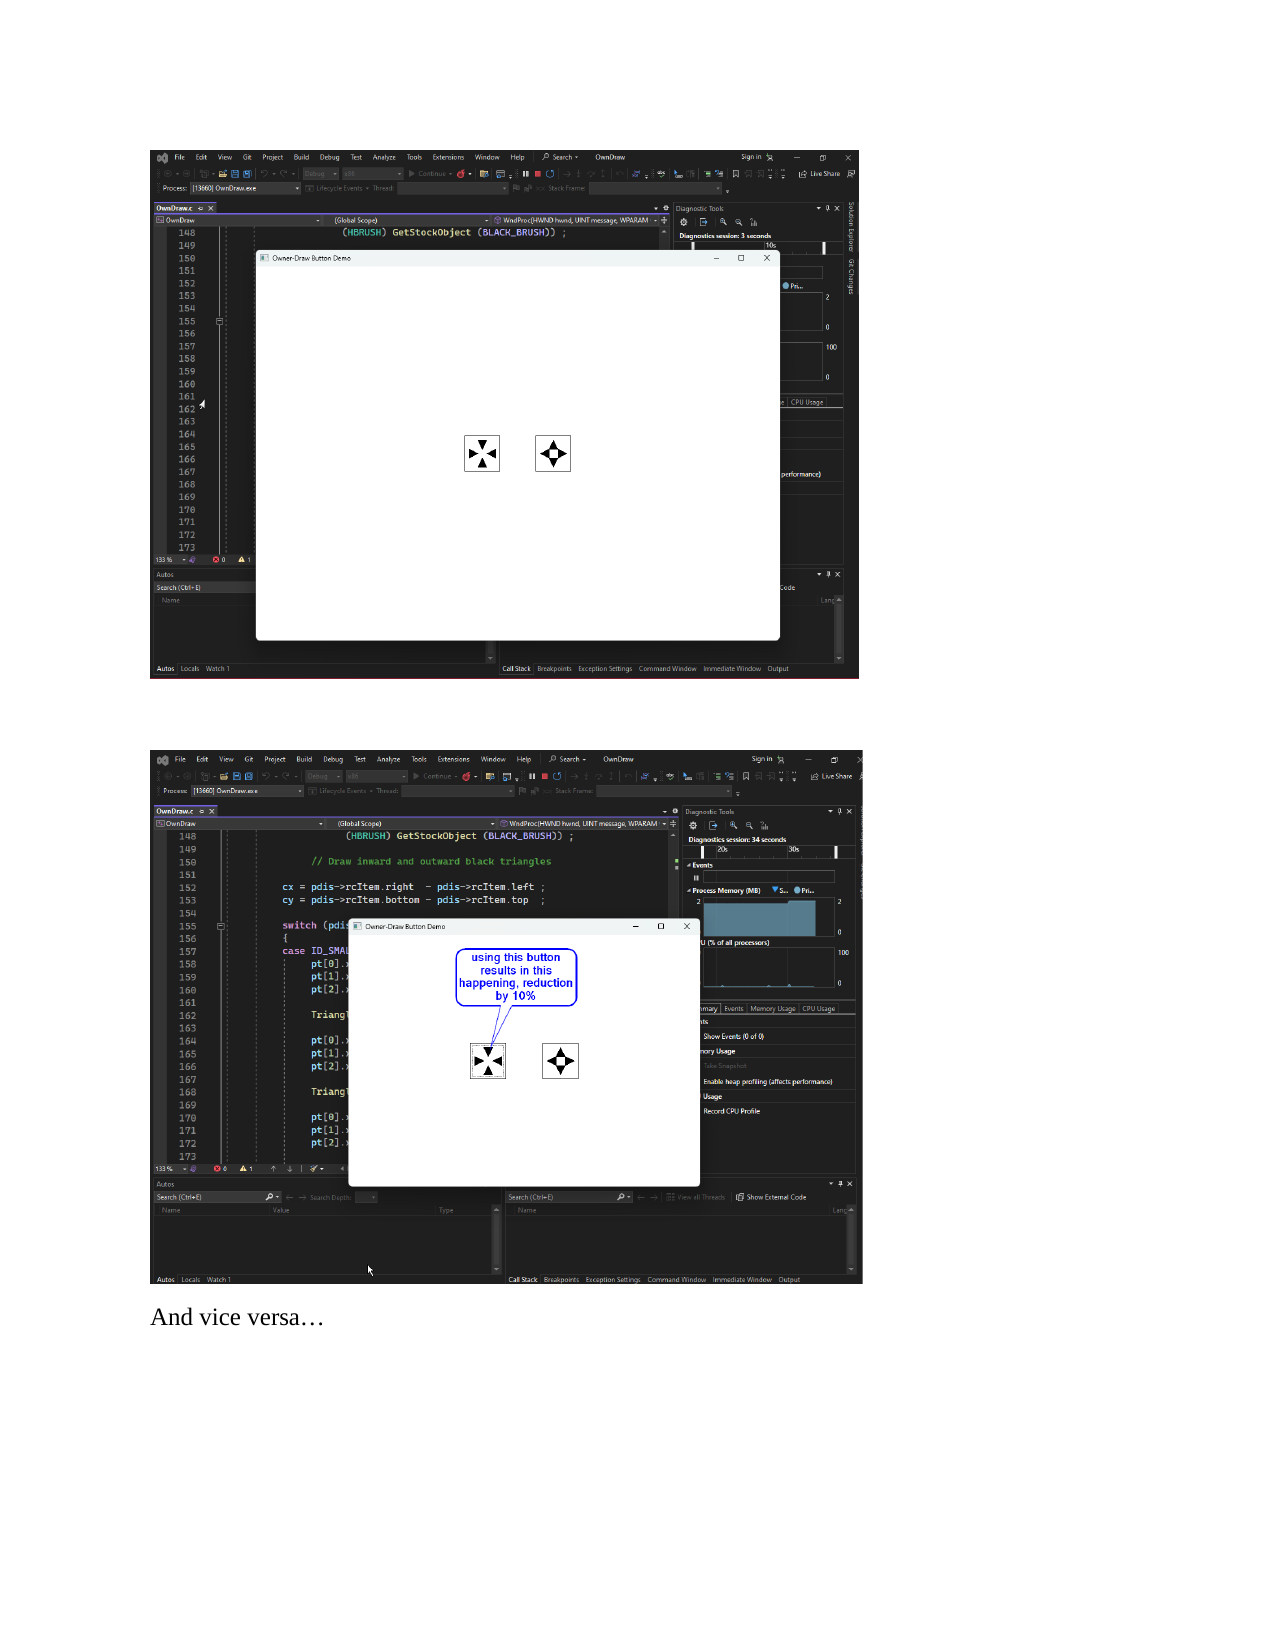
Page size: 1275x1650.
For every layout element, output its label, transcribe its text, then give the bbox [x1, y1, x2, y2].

picture [150, 750, 863, 1284]
picture [150, 150, 859, 679]
text And vice versa… [150, 1302, 1125, 1331]
